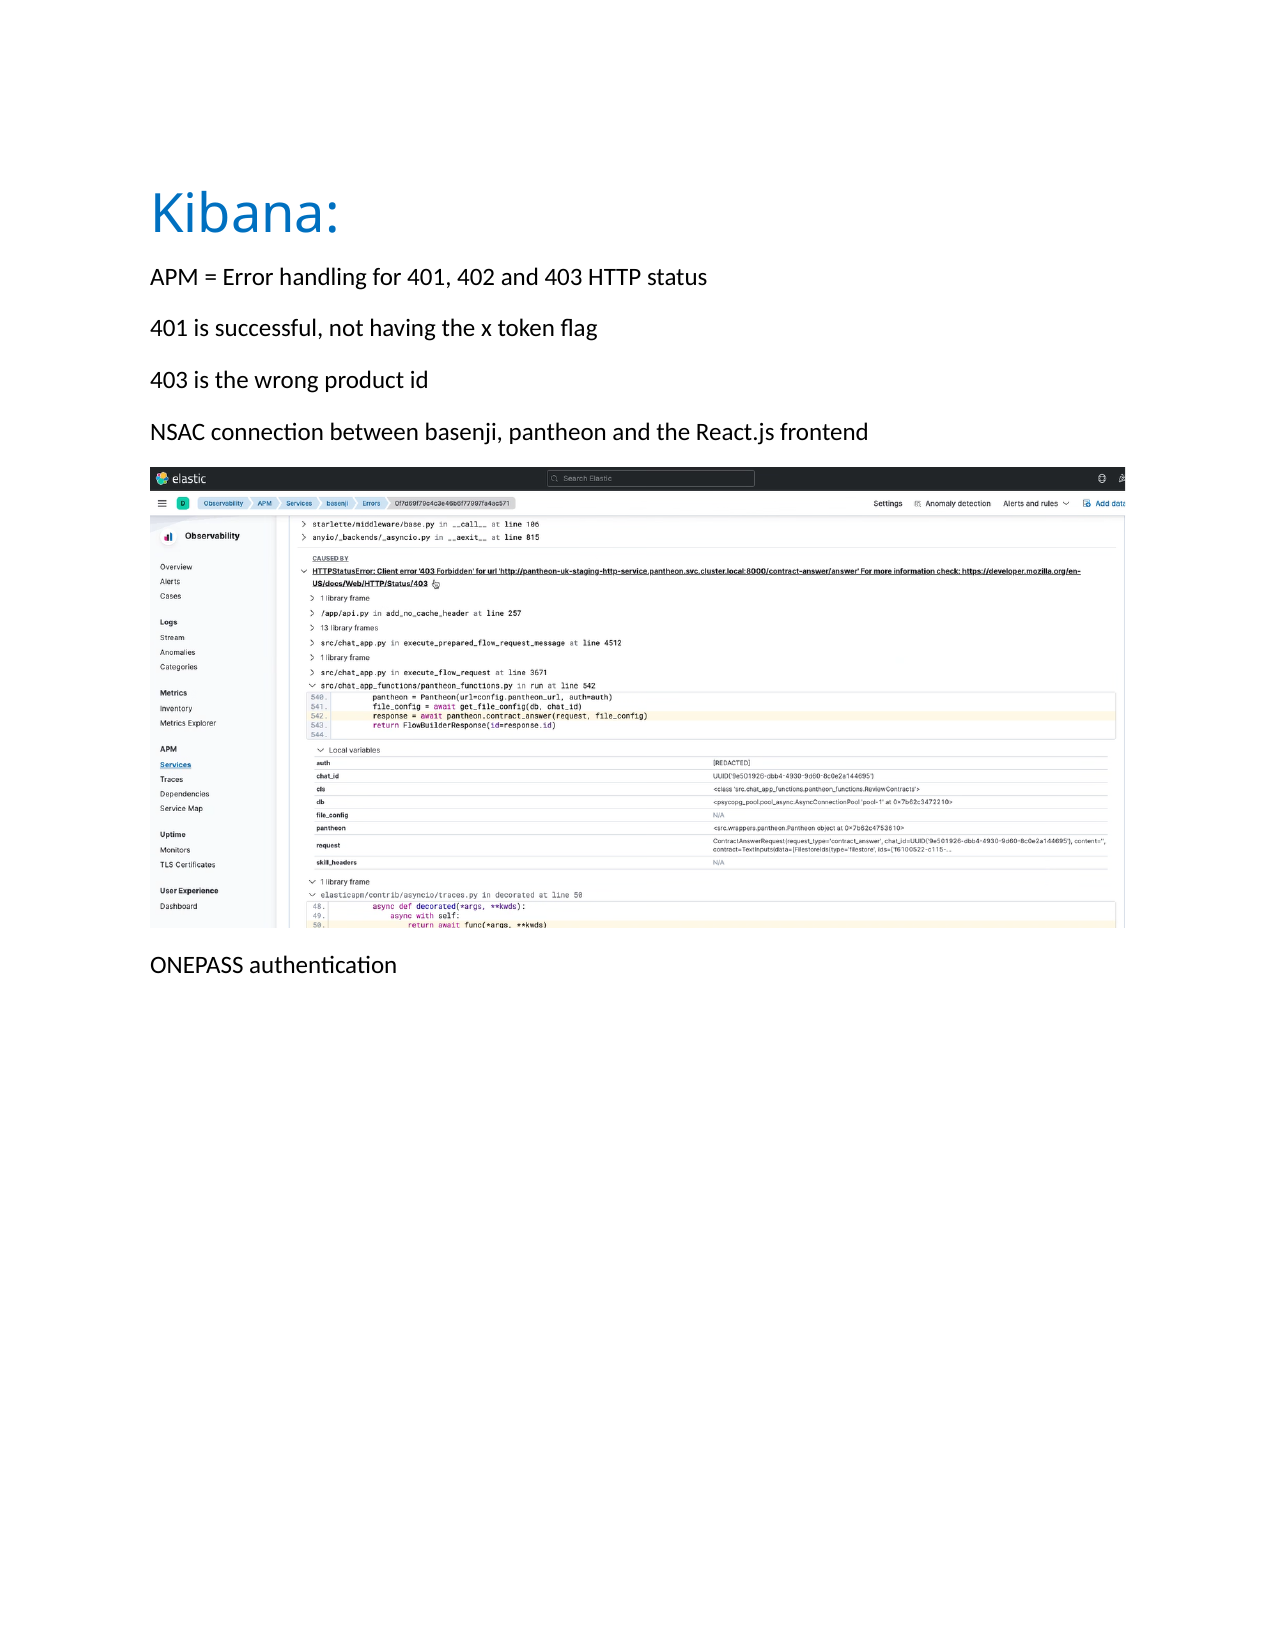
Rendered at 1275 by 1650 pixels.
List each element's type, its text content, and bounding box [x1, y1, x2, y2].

subtitle Kibana: [150, 175, 1125, 249]
text 401 is successful, not having the x token flag [150, 312, 1125, 343]
text NSAC connection between basenji, pantheon and the React.js frontend [150, 416, 1125, 446]
text 403 is the wrong product id [150, 364, 1125, 395]
picture [150, 467, 1125, 928]
text APM = Error handling for 401, 402 and 403 HTTP status [150, 261, 1125, 291]
text ONEPASS authentication [150, 949, 1125, 980]
